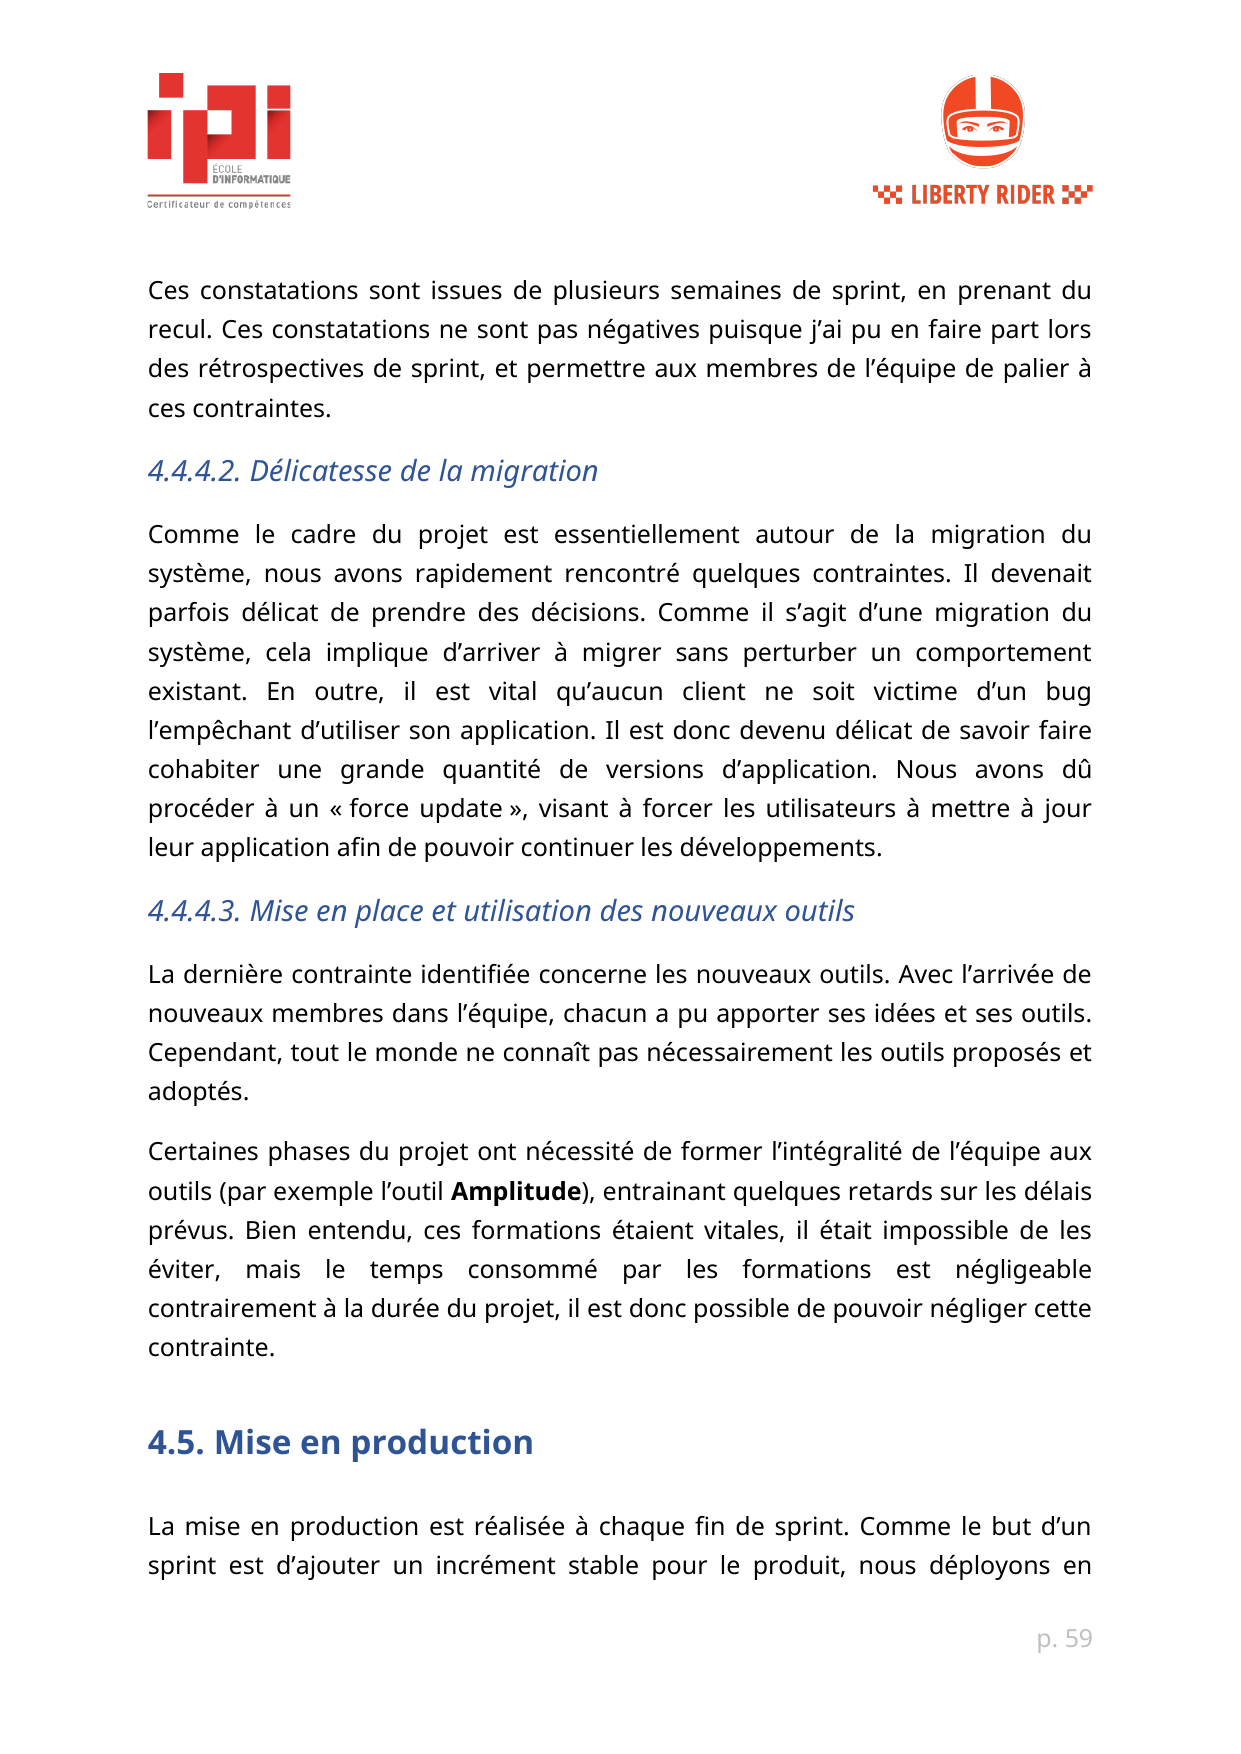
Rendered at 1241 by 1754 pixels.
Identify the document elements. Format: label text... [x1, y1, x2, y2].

text La dernière contrainte identifiée concerne les nouveaux outils. Avec l’arrivée de nouveaux membres dans l’équipe, chacun a pu apporter ses idées et ses outils. Cependant, tout le monde ne connaît pas nécessairement les outils proposés et adoptés. [148, 956, 1093, 1108]
text Certaines phases du projet ont nécessité de former l’intégralité de l’équipe aux outils (par exemple l’outil Amplitude), entrainant quelques retards sur les délais prévus. Bien entendu, ces formations étaient vitales, il était impossible de les éviter, mais le temps consommé par les formations est négligeable contrairement à la durée du projet, il est donc possible de pouvoir négliger cette contrainte. [148, 1134, 1093, 1364]
subtitle Mise en place et utilisation des nouveaux outils [148, 890, 1093, 930]
picture [147, 73, 291, 209]
text Comme le cadre du projet est essentiellement autour de la migration du système, nous avons rapidement rencontré quelques contraintes. Il devenait parfois délicat de prendre des décisions. Comme il s’agit d’une migration du système, cela implique d’arriver à migrer sans perturber un comportement existant. En outre, il est vital qu’aucun client ne soit victime d’un bug l’empêchant d’utiliser son application. Il est donc devenu délicat de savoir faire cohabiter une grande quantité de versions d’application. Nous avons dû procéder à un « force update », visant à forcer les utilisateurs à mettre à jour leur application afin de pouvoir continuer les développements. [148, 517, 1093, 864]
picture [872, 75, 1093, 209]
text Ces constatations sont issues de plusieurs semaines de sprint, en prenant du recul. Ces constatations ne sont pas négatives puisque j’ai pu en faire part lors des rétrospectives de sprint, et permettre aux membres de l’équipe de palier à ces contraintes. [148, 273, 1093, 424]
subtitle Mise en production [148, 1419, 1093, 1464]
subtitle Délicatesse de la migration [148, 450, 1093, 490]
